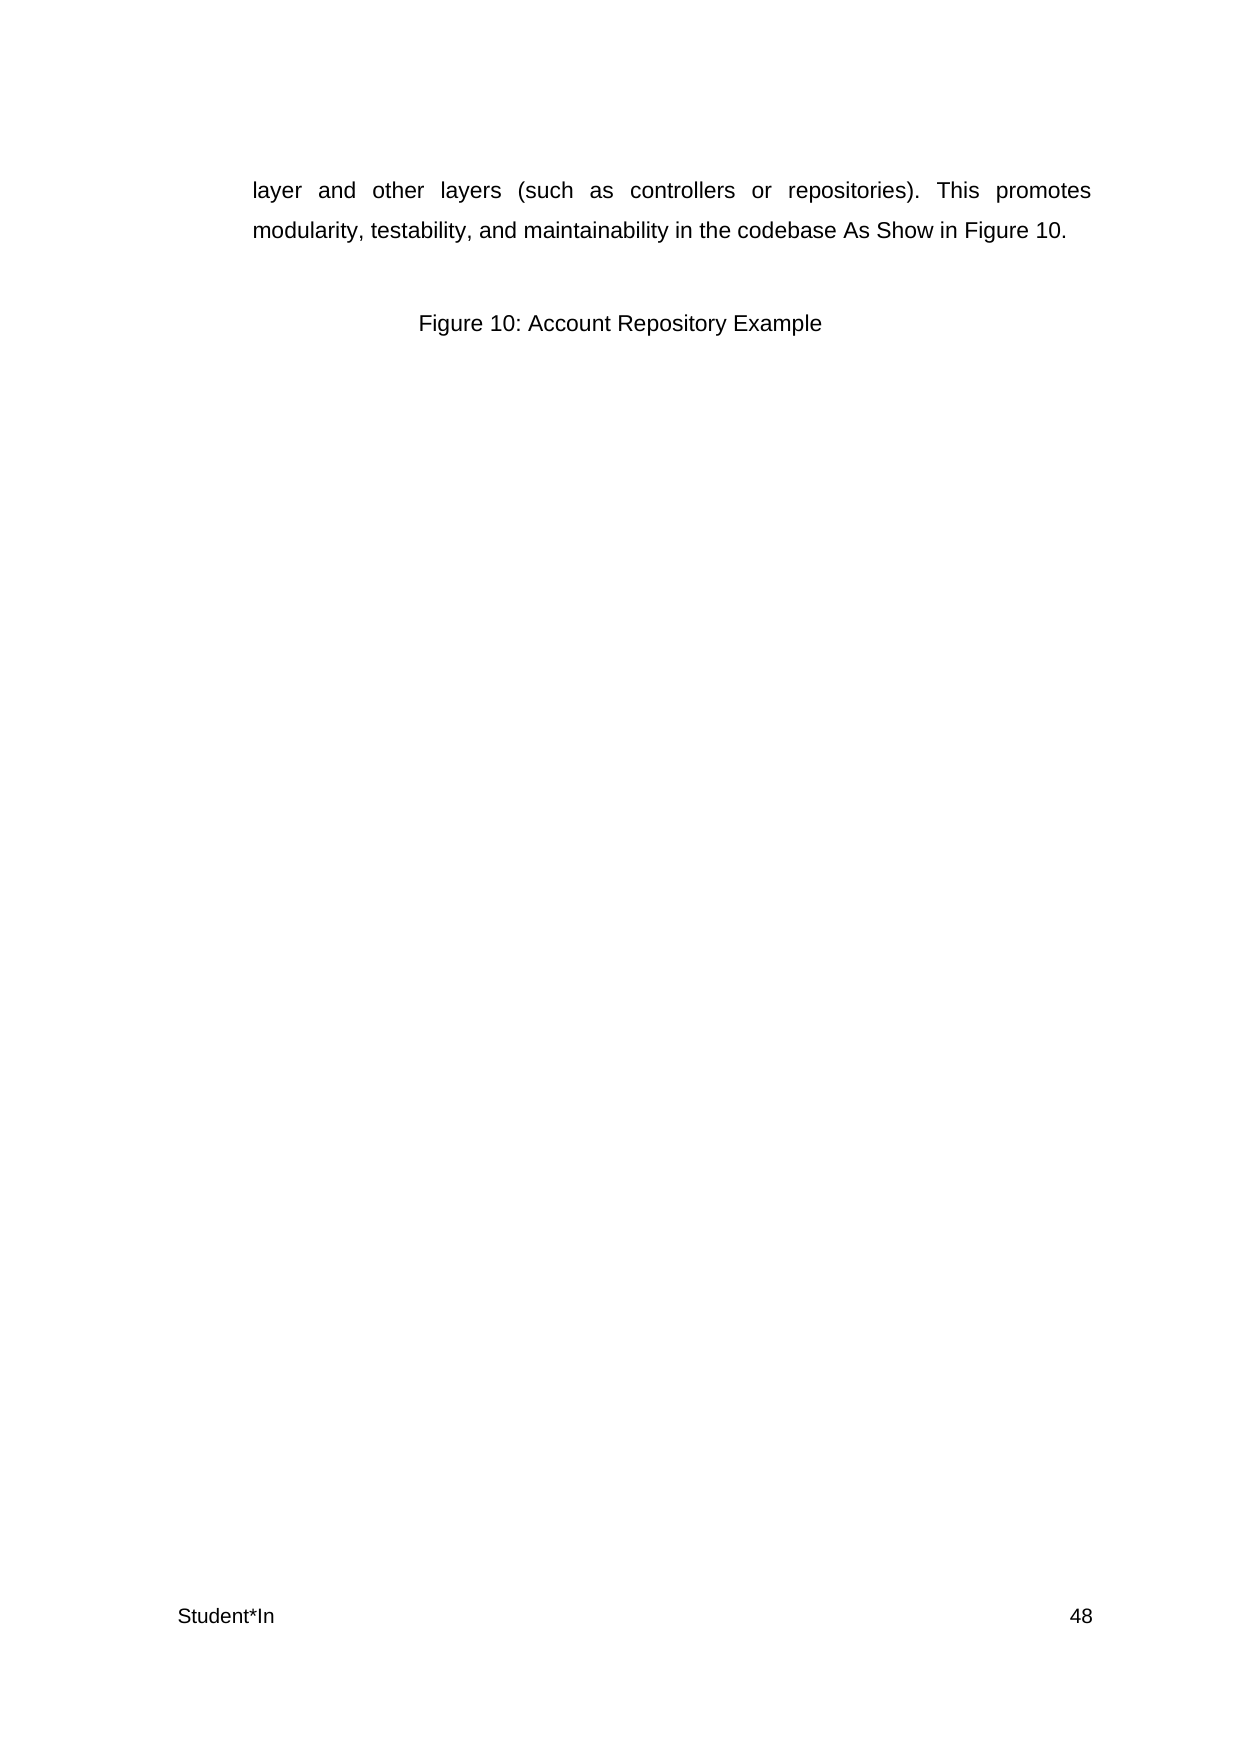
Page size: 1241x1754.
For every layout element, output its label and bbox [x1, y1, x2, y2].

list [215, 177, 1092, 243]
